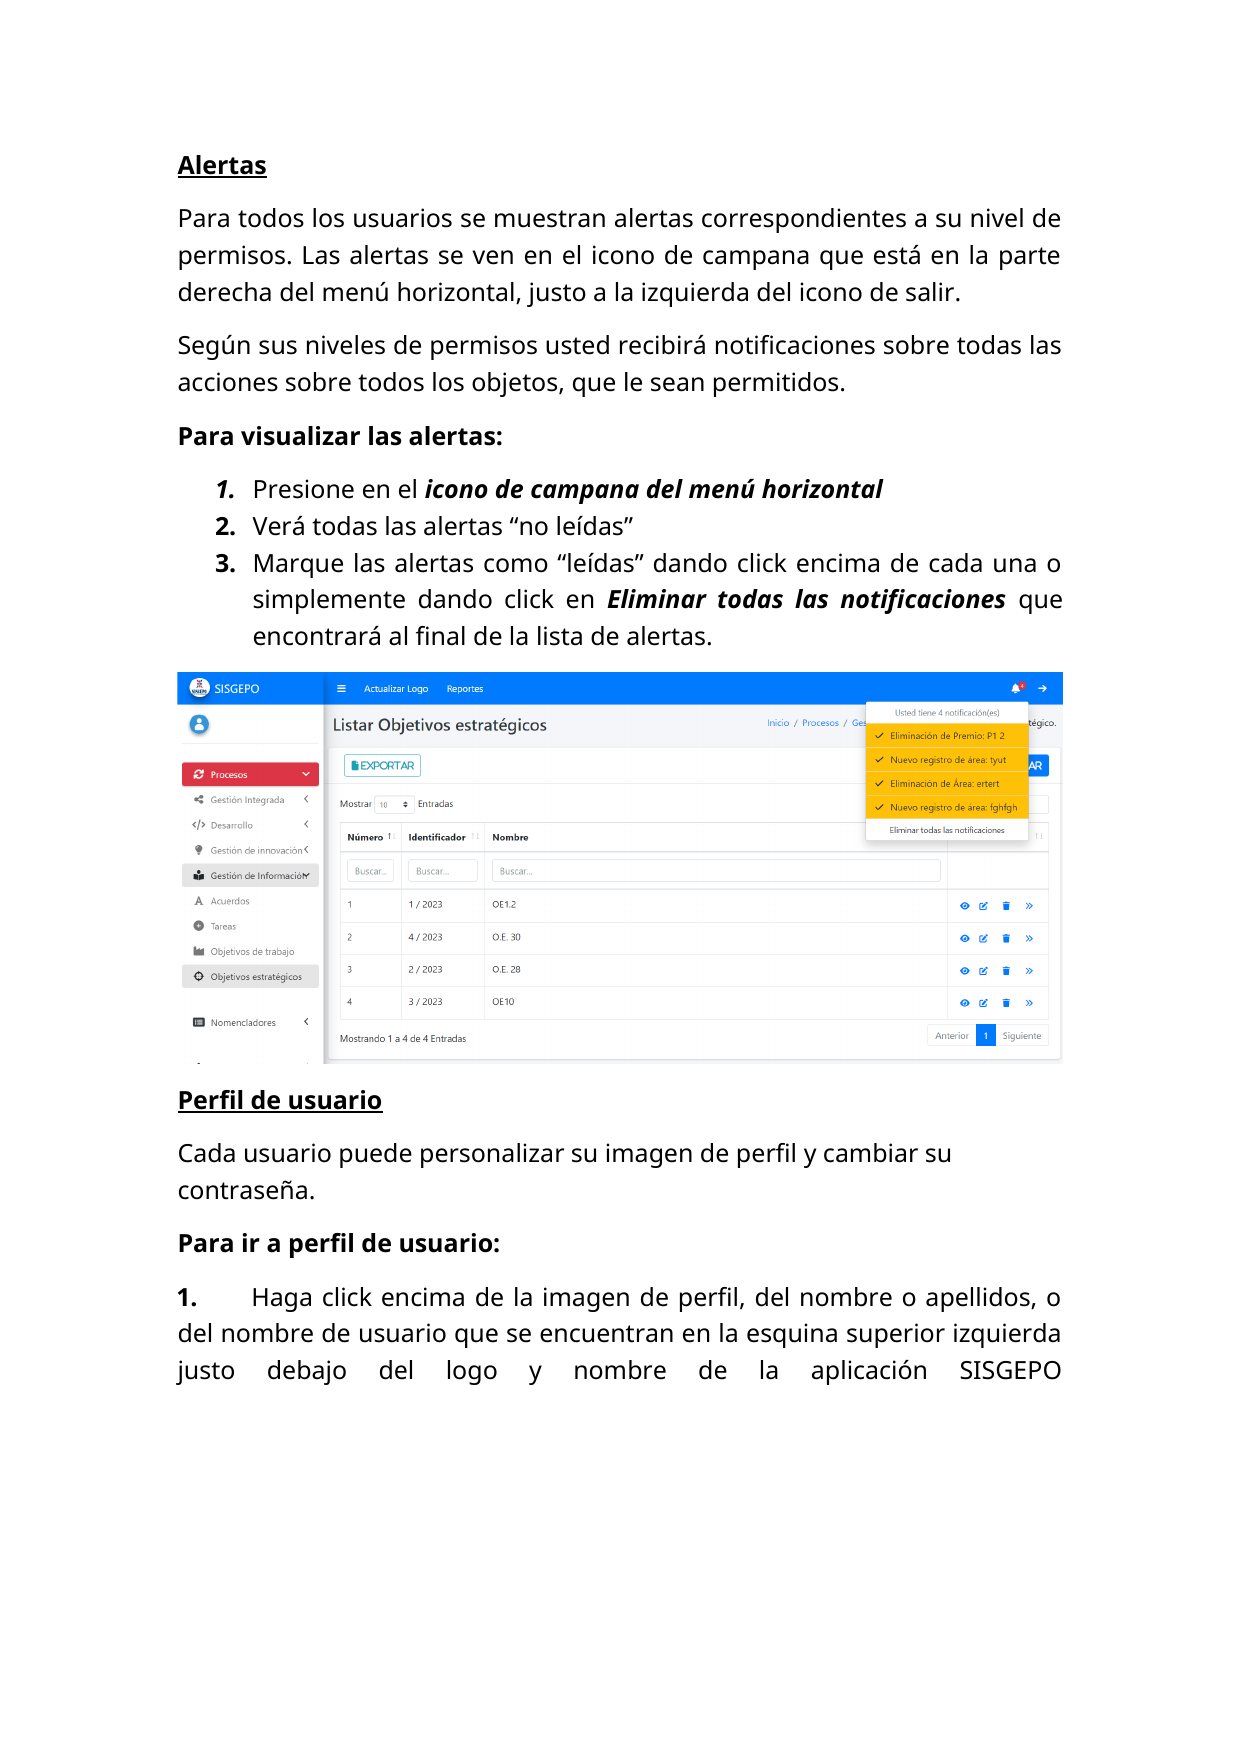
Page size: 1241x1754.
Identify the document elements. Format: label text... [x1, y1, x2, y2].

text Alertas [177, 148, 1063, 182]
list Marque las alertas como “leídas” dando click encima de cada una o simplemente dando click en Eliminar todas las notificaciones que encontrará al final de la lista de alertas. [215, 545, 1063, 653]
text Según sus niveles de permisos usted recibirá notificaciones sobre todas las acciones sobre todos los objetos, que le sean permitidos. [177, 328, 1063, 399]
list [176, 1279, 1063, 1387]
text Perfil de usuario [177, 1082, 1063, 1116]
list Presione en el icono de campana del menú horizontal [215, 472, 1063, 506]
text Cada usuario puede personalizar su imagen de perfil y cambiar su contraseña. [177, 1136, 1063, 1207]
text Para ir a perfil de usuario: [177, 1226, 1063, 1260]
picture [177, 672, 1063, 1064]
text Para todos los usuarios se muestran alertas correspondientes a su nivel de permisos. Las alertas se ven en el icono de campana que está en la parte derecha del menú horizontal, justo a la izquierda del icono de salir. [177, 201, 1063, 309]
list Verá todas las alertas “no leídas” [215, 508, 1063, 542]
text Para visualizar las alertas: [177, 418, 1063, 452]
